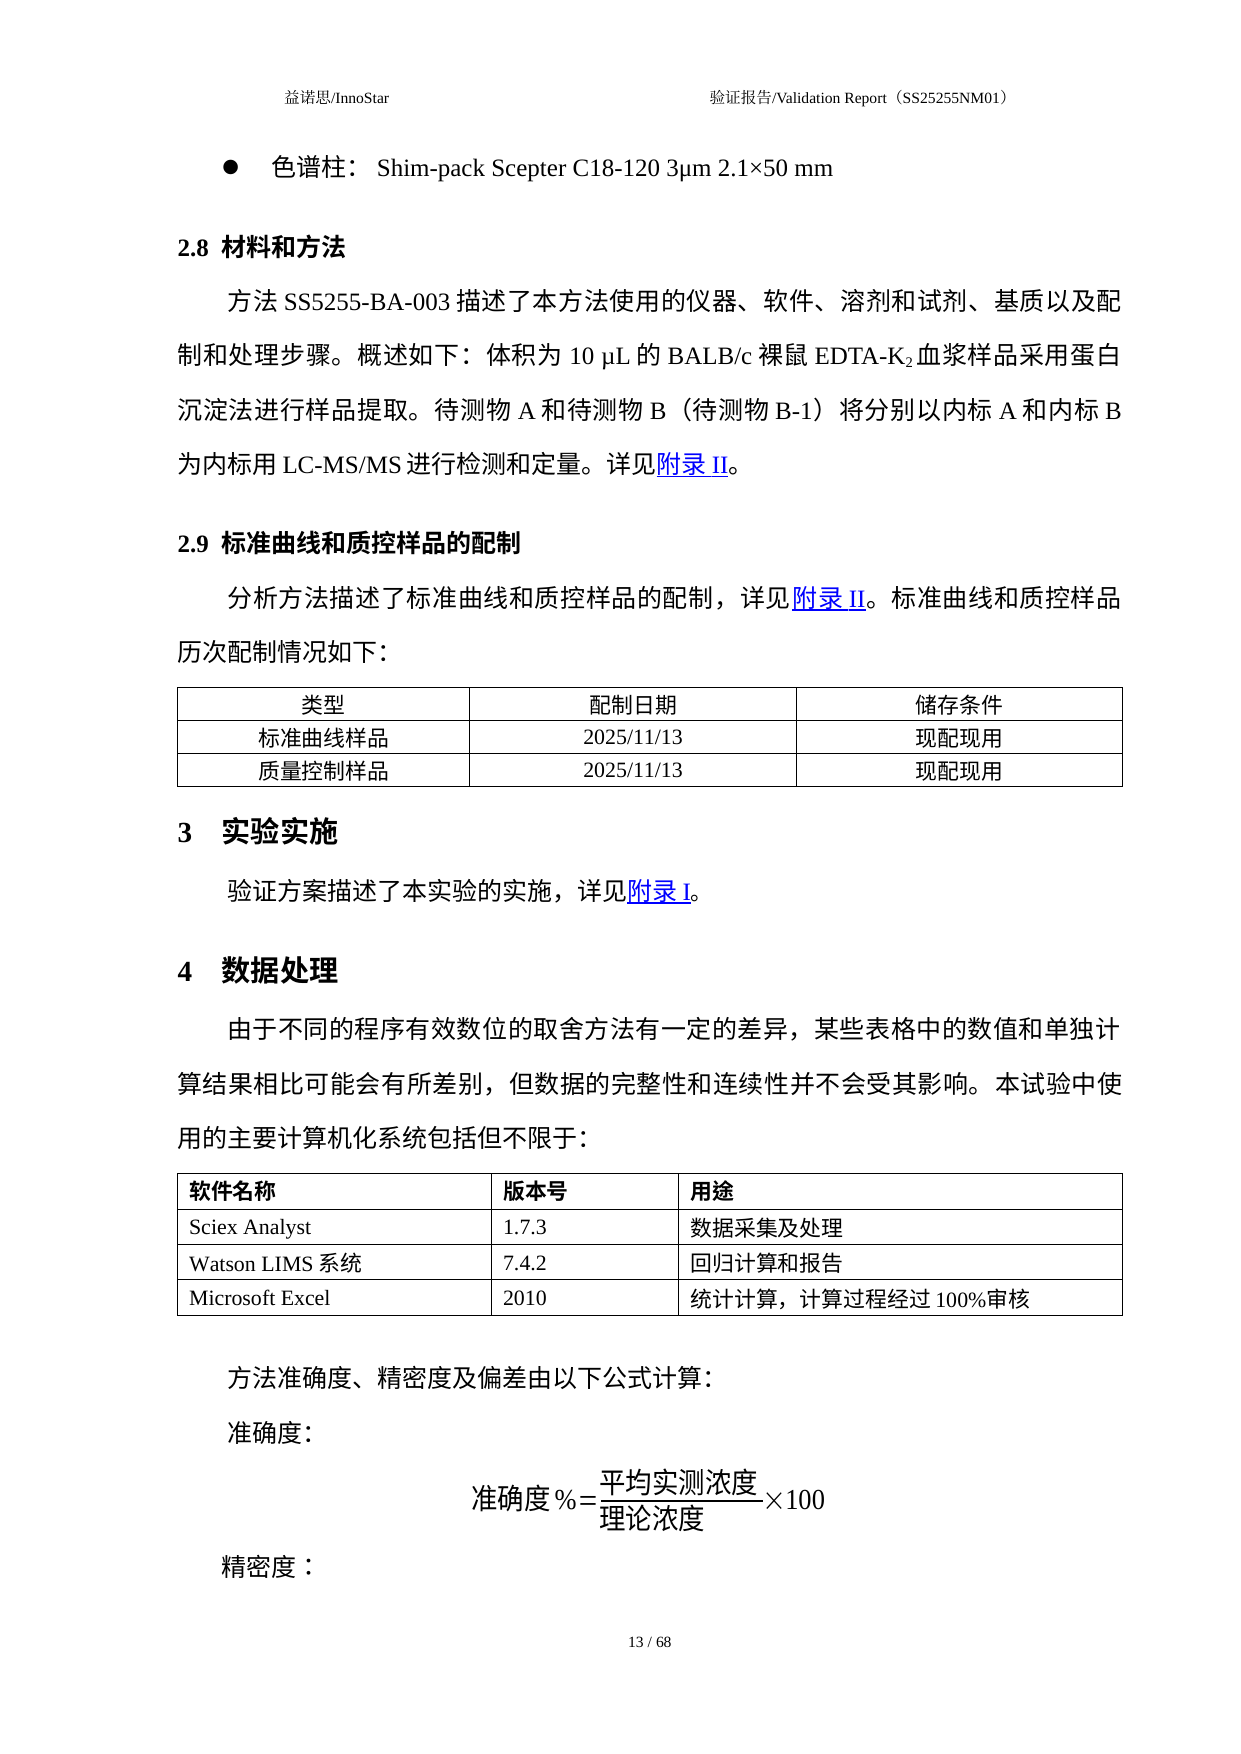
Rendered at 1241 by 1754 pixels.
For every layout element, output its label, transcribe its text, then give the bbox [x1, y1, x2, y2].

table_cell 标准曲线样品 [178, 721, 469, 753]
table_cell 2025/11/13 [470, 754, 796, 786]
text 准确度： [177, 1413, 1122, 1449]
table_cell 现配现用 [797, 754, 1122, 786]
table_cell 现配现用 [797, 721, 1122, 753]
list 数据处理 [177, 950, 1122, 990]
text 验证方案描述了本实验的实施，详见附录I。 [177, 871, 1122, 907]
table_header 软件名称 [178, 1174, 491, 1208]
table_cell Microsoft Excel [178, 1280, 491, 1315]
table_cell 2025/11/13 [470, 721, 796, 753]
table_cell 统计计算，计算过程经过100%审核 [679, 1280, 1122, 1315]
table_cell 回归计算和报告 [679, 1245, 1122, 1279]
text 方法SS5255-BA-003描述了本方法使用的仪器、软件、溶剂和试剂、基质以及配制和处理步骤。概述如下：体积为10 µL的BALB/c裸鼠EDTA-K2血浆样品采用蛋白沉淀法进行样品提取。待测物A和待测物B（待测物B-1）将分别以内标A和内标B为内标用LC-MS/MS进行检测和定量。详见附录II。 [177, 281, 1122, 481]
table_header 版本号 [492, 1174, 678, 1208]
table_cell 数据采集及处理 [679, 1210, 1122, 1244]
table_cell 质量控制样品 [178, 754, 469, 786]
list 精密度： [221, 1549, 1122, 1583]
list 标准曲线和质控样品的配制 [177, 524, 1122, 560]
list 材料和方法 [177, 227, 1122, 263]
table_header 类型 [178, 688, 469, 720]
table_header 用途 [679, 1174, 1122, 1208]
text 分析方法描述了标准曲线和质控样品的配制，详见附录II。标准曲线和质控样品历次配制情况如下： [177, 578, 1122, 669]
table_cell 2010 [492, 1280, 678, 1315]
table_header 配制日期 [470, 688, 796, 720]
table_header 储存条件 [797, 688, 1122, 720]
list 实验实施 [177, 812, 1122, 851]
table_cell Sciex Analyst [178, 1210, 491, 1244]
table_cell 1.7.3 [492, 1210, 678, 1244]
table_cell 7.4.2 [492, 1245, 678, 1279]
table_cell Watson LIMS系统 [178, 1245, 491, 1279]
list 由于不同的程序有效数位的取舍方法有一定的差异，某些表格中的数值和单独计算结果相比可能会有所差别，但数据的完整性和连续性并不会受其影响。本试验中使用的主要计算机化系统包括但不限于： [177, 1010, 1122, 1155]
list 色谱柱： Shim-pack Scepter C18-120 3μm 2.1×50 mm [221, 148, 1122, 184]
text 方法准确度、精密度及偏差由以下公式计算： [177, 1359, 1122, 1395]
